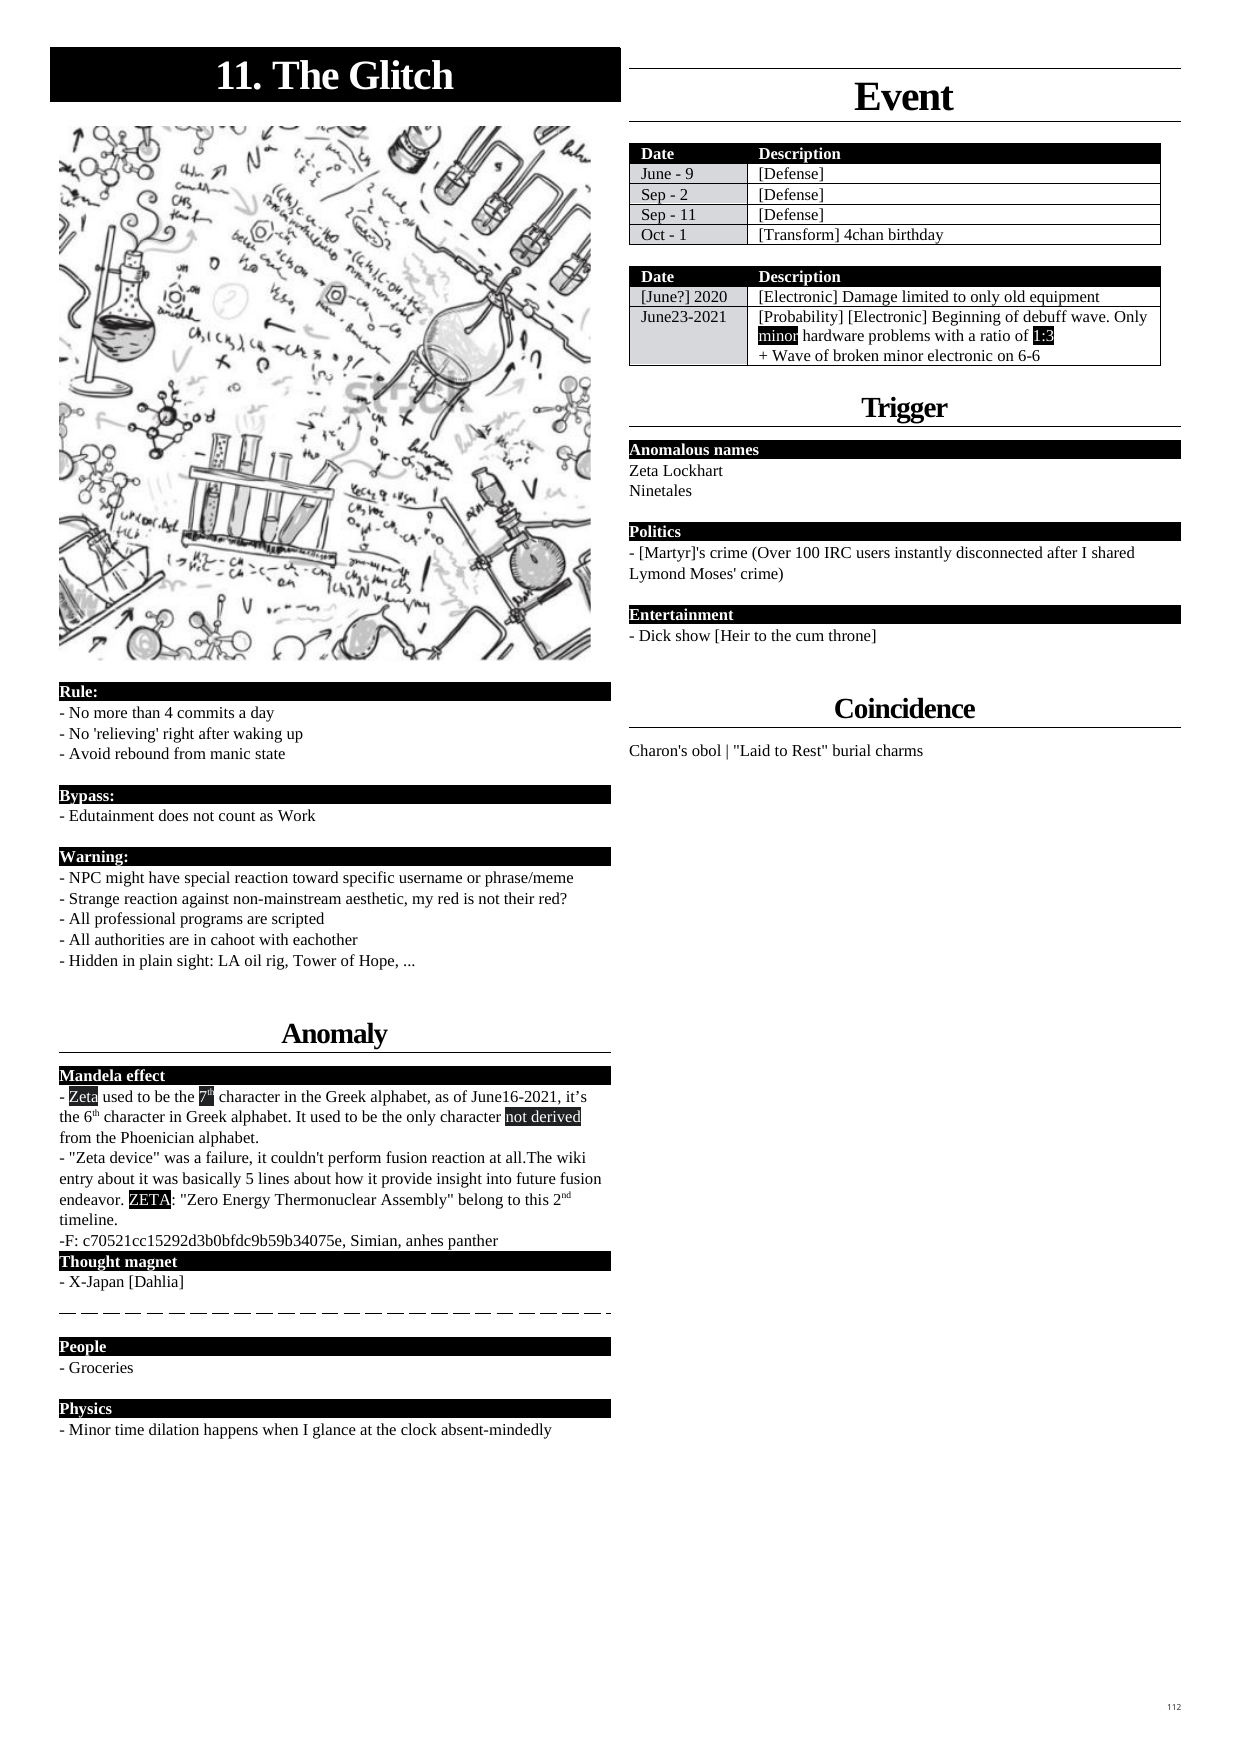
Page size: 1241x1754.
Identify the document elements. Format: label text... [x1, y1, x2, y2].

subtitle Trigger [629, 391, 1181, 426]
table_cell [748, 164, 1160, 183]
text - Avoid rebound from manic state [59, 744, 611, 763]
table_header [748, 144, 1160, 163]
subtitle Entertainment [629, 605, 1181, 624]
subtitle Event [629, 69, 1181, 121]
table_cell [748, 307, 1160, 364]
text - [Martyr]'s crime (Over 100 IRC users instantly disconnected after I shared Lymond Moses' crime) [629, 543, 1181, 583]
picture [59, 126, 591, 661]
text - Strange reaction against non-mainstream aesthetic, my red is not their red? [59, 888, 611, 908]
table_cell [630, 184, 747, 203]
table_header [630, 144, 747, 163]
subtitle Warning: [59, 847, 611, 866]
text - No more than 4 commits a day [59, 703, 611, 722]
subtitle Anomaly [59, 1017, 611, 1052]
text - X-Japan [Dahlia] [59, 1272, 611, 1291]
subtitle Thought magnet [59, 1251, 611, 1271]
subtitle Politics [629, 522, 1181, 541]
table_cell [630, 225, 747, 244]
subtitle Anomalous names [629, 440, 1181, 459]
text Zeta Lockhart [629, 460, 1181, 479]
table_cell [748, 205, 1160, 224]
subtitle Bypass: [59, 785, 611, 804]
text - No 'relieving' right after waking up [59, 723, 611, 743]
text - Groceries [59, 1358, 611, 1377]
subtitle Coincidence [629, 692, 1181, 727]
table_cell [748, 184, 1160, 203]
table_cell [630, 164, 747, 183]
text - "Zeta device" was a failure, it couldn't perform fusion reaction at all.The wiki entry about it was basically 5 lines about how it provide insight into future fusion endeavor. ZETA: "Zero Energy Thermonuclear Assembly" belong to this 2nd timeline. [59, 1148, 611, 1229]
text - Zeta used to be the 7th character in the Greek alphabet, as of June16-2021, it’s the 6th character in Greek alphabet. It used to be the only character not derived from the Phoenician alphabet. [59, 1086, 611, 1147]
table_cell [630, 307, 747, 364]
text - Hidden in plain sight: LA oil rig, Tower of Hope, ... [59, 950, 611, 969]
text -F: c70521cc15292d3b0bfdc9b59b34075e, Simian, anhes panther [59, 1231, 611, 1250]
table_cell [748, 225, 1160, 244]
text - Dick show [Heir to the cum throne] [629, 625, 1181, 644]
subtitle People [59, 1337, 611, 1356]
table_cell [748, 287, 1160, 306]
text - NPC might have special reaction toward specific username or phrase/meme [59, 868, 611, 887]
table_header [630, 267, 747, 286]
text Ninetales [629, 481, 1181, 500]
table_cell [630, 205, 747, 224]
text Charon's obol | "Laid to Rest" burial charms [629, 741, 1181, 760]
subtitle Mandela effect [59, 1066, 611, 1085]
text - All professional programs are scripted [59, 909, 611, 928]
text - Edutainment does not count as Work [59, 806, 611, 825]
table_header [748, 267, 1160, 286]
text - All authorities are in cahoot with eachother [59, 930, 611, 949]
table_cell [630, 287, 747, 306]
subtitle Physics [59, 1399, 611, 1418]
subtitle The Glitch [51, 49, 619, 101]
text - Minor time dilation happens when I glance at the clock absent-mindedly [59, 1419, 611, 1439]
subtitle Rule: [59, 682, 611, 701]
